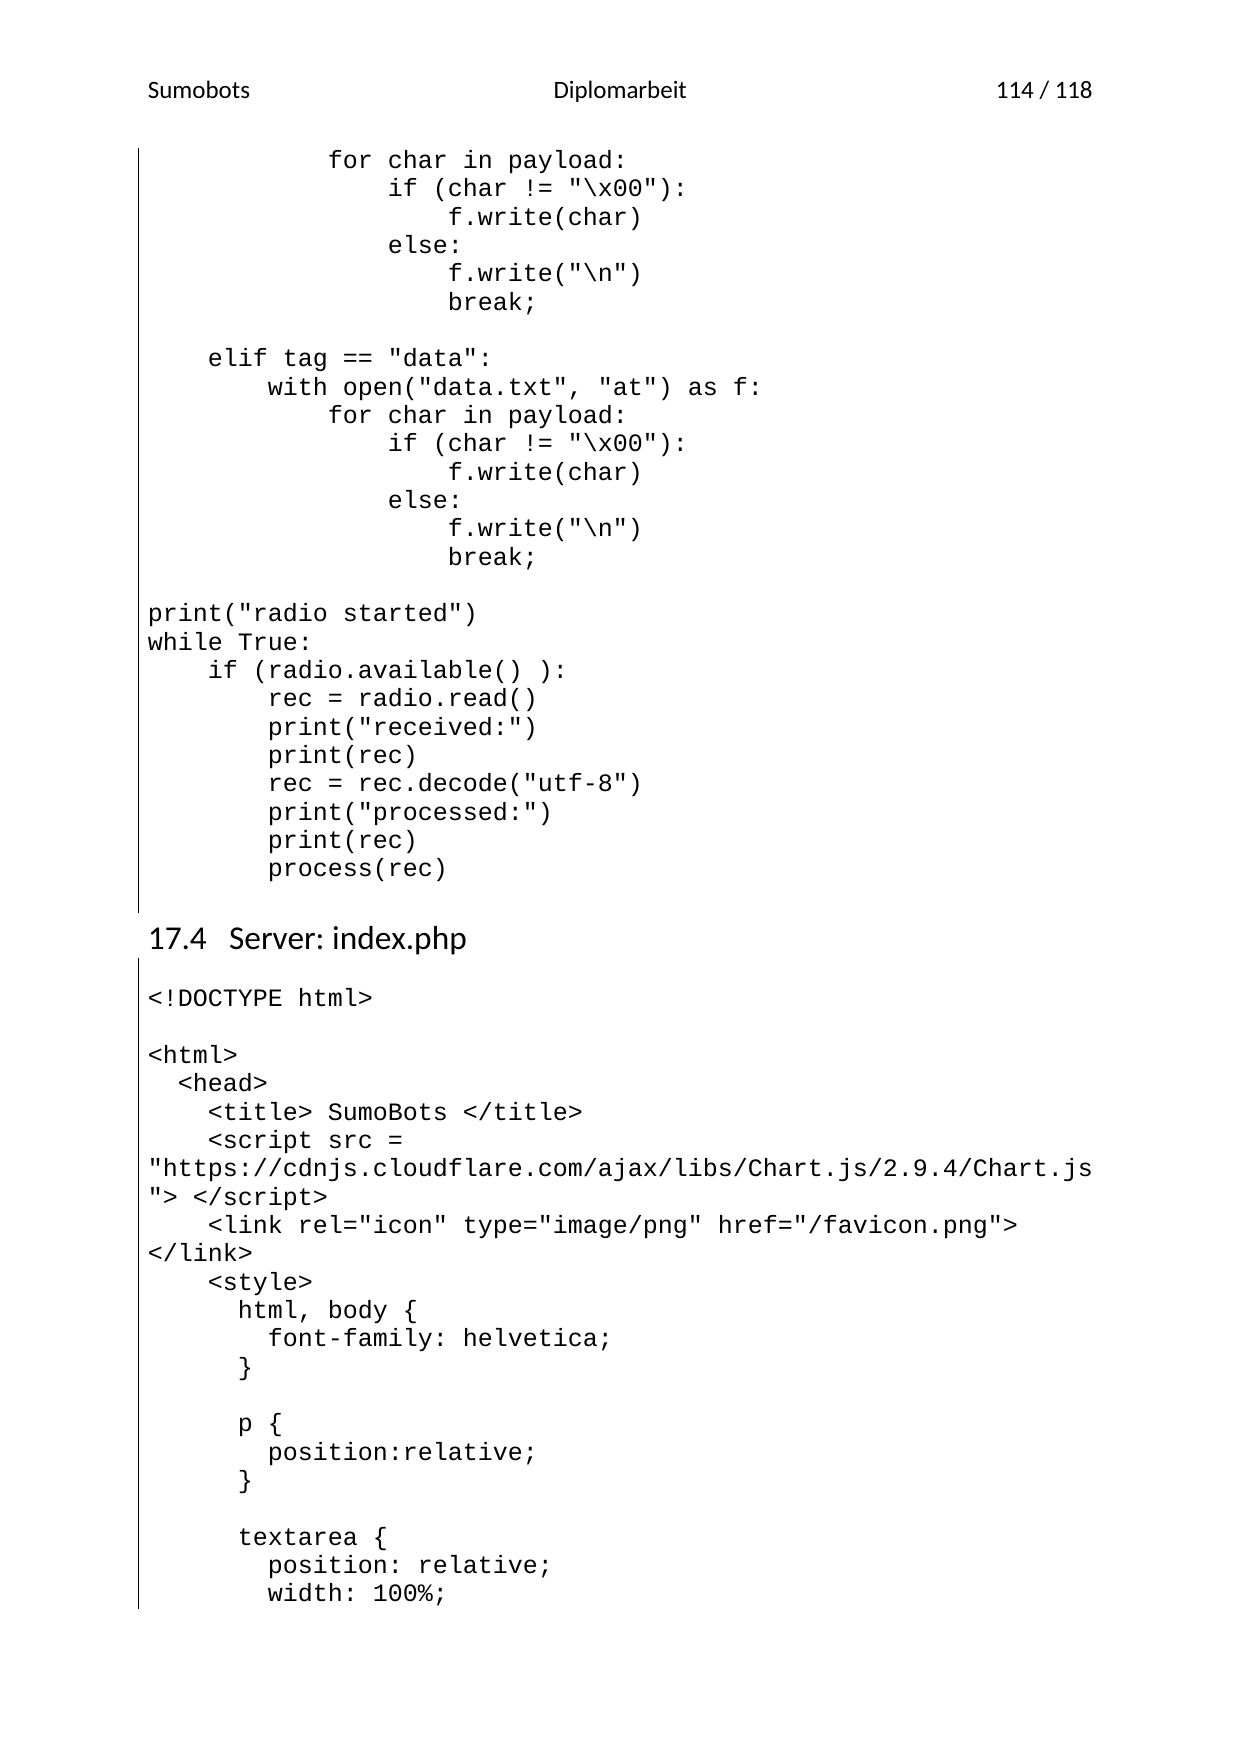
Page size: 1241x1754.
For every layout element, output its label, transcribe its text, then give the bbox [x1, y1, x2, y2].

text width: 100%; [148, 1581, 1093, 1609]
text <head> [148, 1071, 1093, 1099]
text html, body { [148, 1297, 1093, 1326]
text else: [148, 488, 1093, 516]
text if (char != "\x00"): [148, 176, 1093, 204]
text while True: [148, 629, 1093, 658]
text f.write("\n") [148, 516, 1093, 544]
text <!DOCTYPE html> [148, 986, 1093, 1014]
text rec = rec.decode("utf-8") [148, 771, 1093, 799]
text } [148, 1467, 1093, 1496]
text print("received:") [148, 714, 1093, 743]
text break; [148, 289, 1093, 318]
text with open("data.txt", "at") as f: [148, 374, 1093, 403]
text } [148, 1354, 1093, 1382]
text print(rec) [148, 743, 1093, 771]
text break; [148, 544, 1093, 573]
text f.write("\n") [148, 261, 1093, 289]
text p { [148, 1411, 1093, 1439]
text process(rec) [148, 856, 1093, 884]
text rec = radio.read() [148, 686, 1093, 714]
text position:relative; [148, 1439, 1093, 1467]
text f.write(char) [148, 204, 1093, 233]
text print(rec) [148, 828, 1093, 856]
text if (radio.available() ): [148, 658, 1093, 686]
text f.write(char) [148, 459, 1093, 488]
text textarea { [148, 1524, 1093, 1552]
text for char in payload: [148, 403, 1093, 431]
text <link rel="icon" type="image/png" href="/favicon.png"> </link> [148, 1212, 1093, 1269]
text <html> [148, 1042, 1093, 1071]
text <style> [148, 1269, 1093, 1297]
text for char in payload: [148, 148, 1093, 176]
text else: [148, 233, 1093, 261]
subtitle Server: index.php [148, 917, 1093, 957]
text <title> SumoBots </title> [148, 1099, 1093, 1127]
text <script src = "https://cdnjs.cloudflare.com/ajax/libs/Chart.js/2.9.4/Chart.js"> </script> [148, 1127, 1093, 1212]
text if (char != "\x00"): [148, 431, 1093, 459]
text elif tag == "data": [148, 346, 1093, 374]
text position: relative; [148, 1552, 1093, 1581]
text print("radio started") [148, 601, 1093, 629]
text print("processed:") [148, 799, 1093, 828]
text font-family: helvetica; [148, 1326, 1093, 1354]
